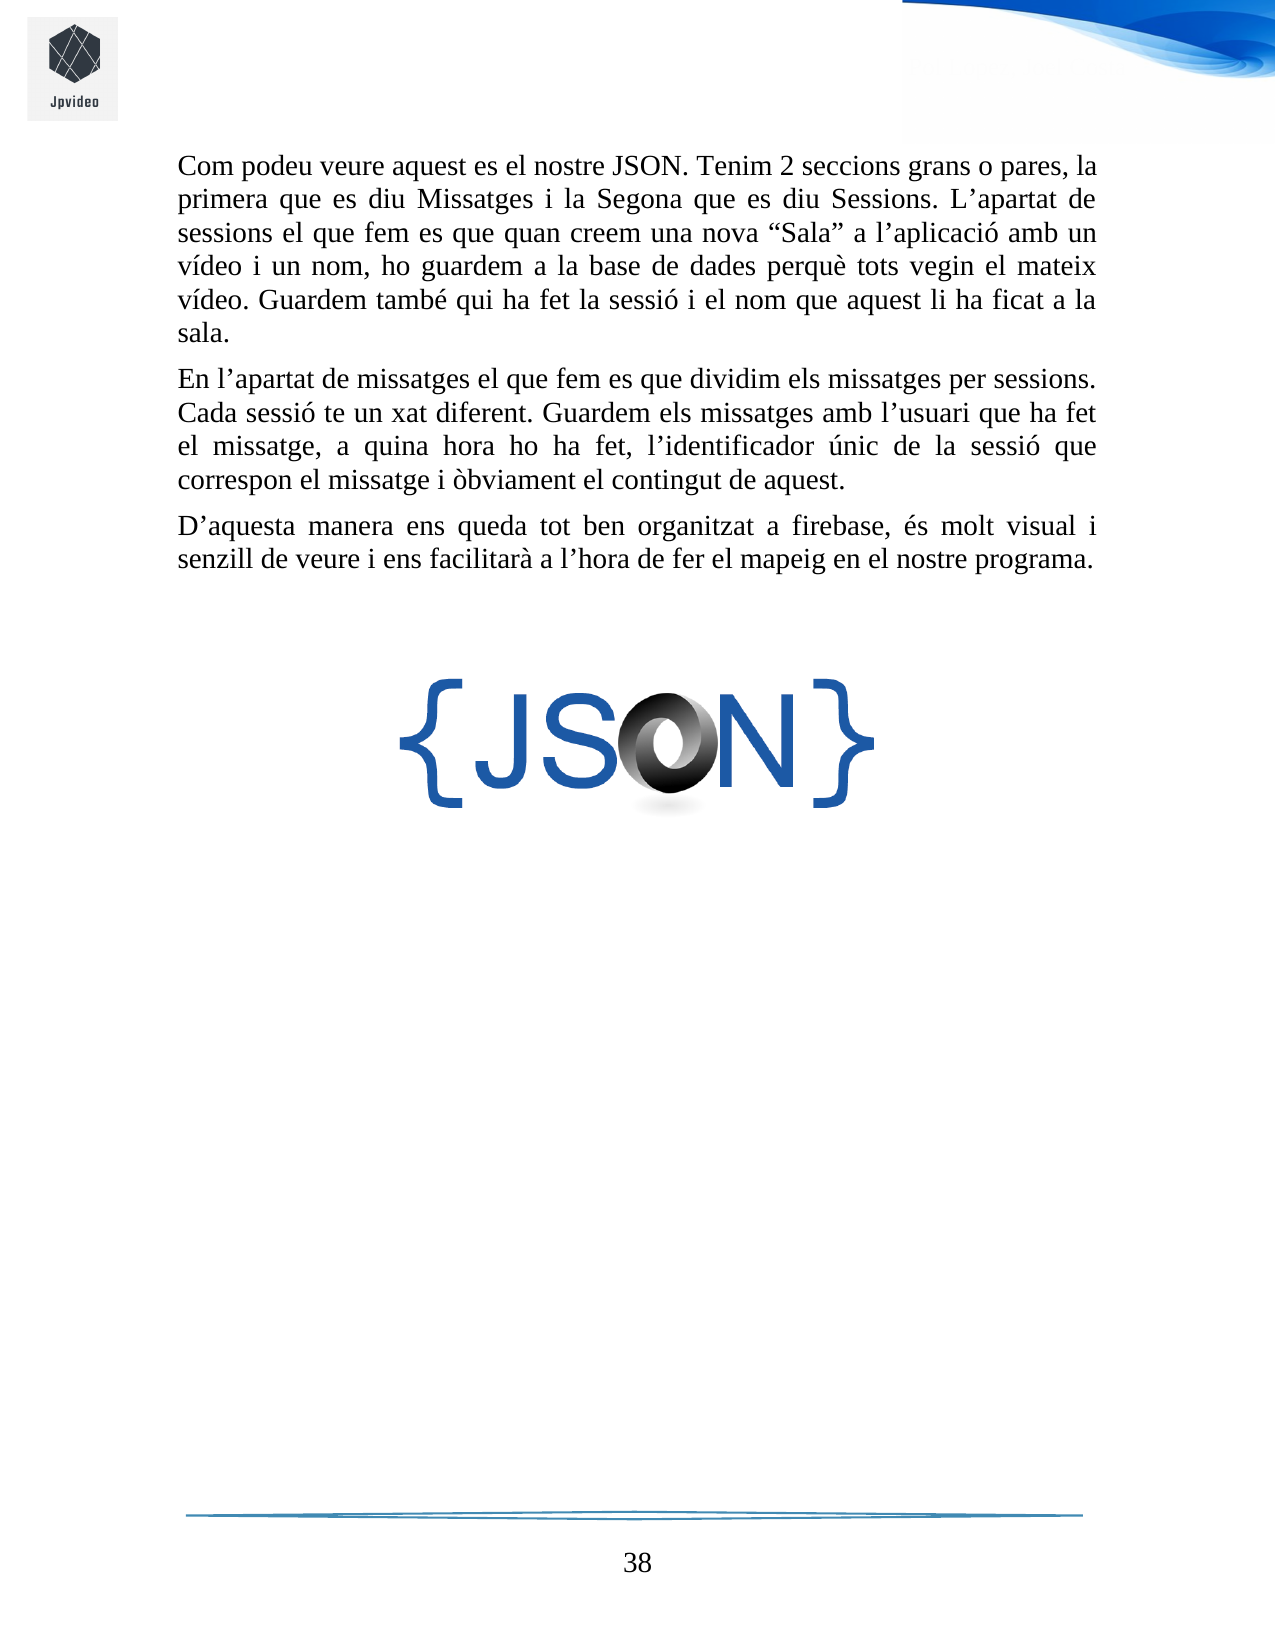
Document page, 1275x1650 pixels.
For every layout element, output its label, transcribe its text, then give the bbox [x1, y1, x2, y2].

picture [399, 630, 874, 856]
text En l’apartat de missatges el que fem es que dividim els missatges per sessions. Cada sessió te un xat diferent. Guardem els missatges amb l’usuari que ha fet el missatge, a quina hora ho ha fet, l’identificador únic de la sessió que correspon el missatge i òbviament el contingut de aquest. [177, 361, 1098, 496]
text Com podeu veure aquest es el nostre JSON. Tenim 2 seccions grans o pares, la primera que es diu Missatges i la Segona que es diu Sessions. L’apartat de sessions el que fem es que quan creem una nova “Sala” a l’aplicació amb un vídeo i un nom, ho guardem a la base de dades perquè tots vegin el mateix vídeo. Guardem també qui ha fet la sessió i el nom que aquest li ha ficat a la sala. [177, 148, 1098, 349]
text D’aquesta manera ens queda tot ben organitzat a firebase, és molt visual i senzill de veure i ens facilitarà a l’hora de fer el mapeig en el nostre programa. [177, 508, 1098, 575]
picture [903, 0, 1275, 143]
picture [27, 17, 118, 121]
